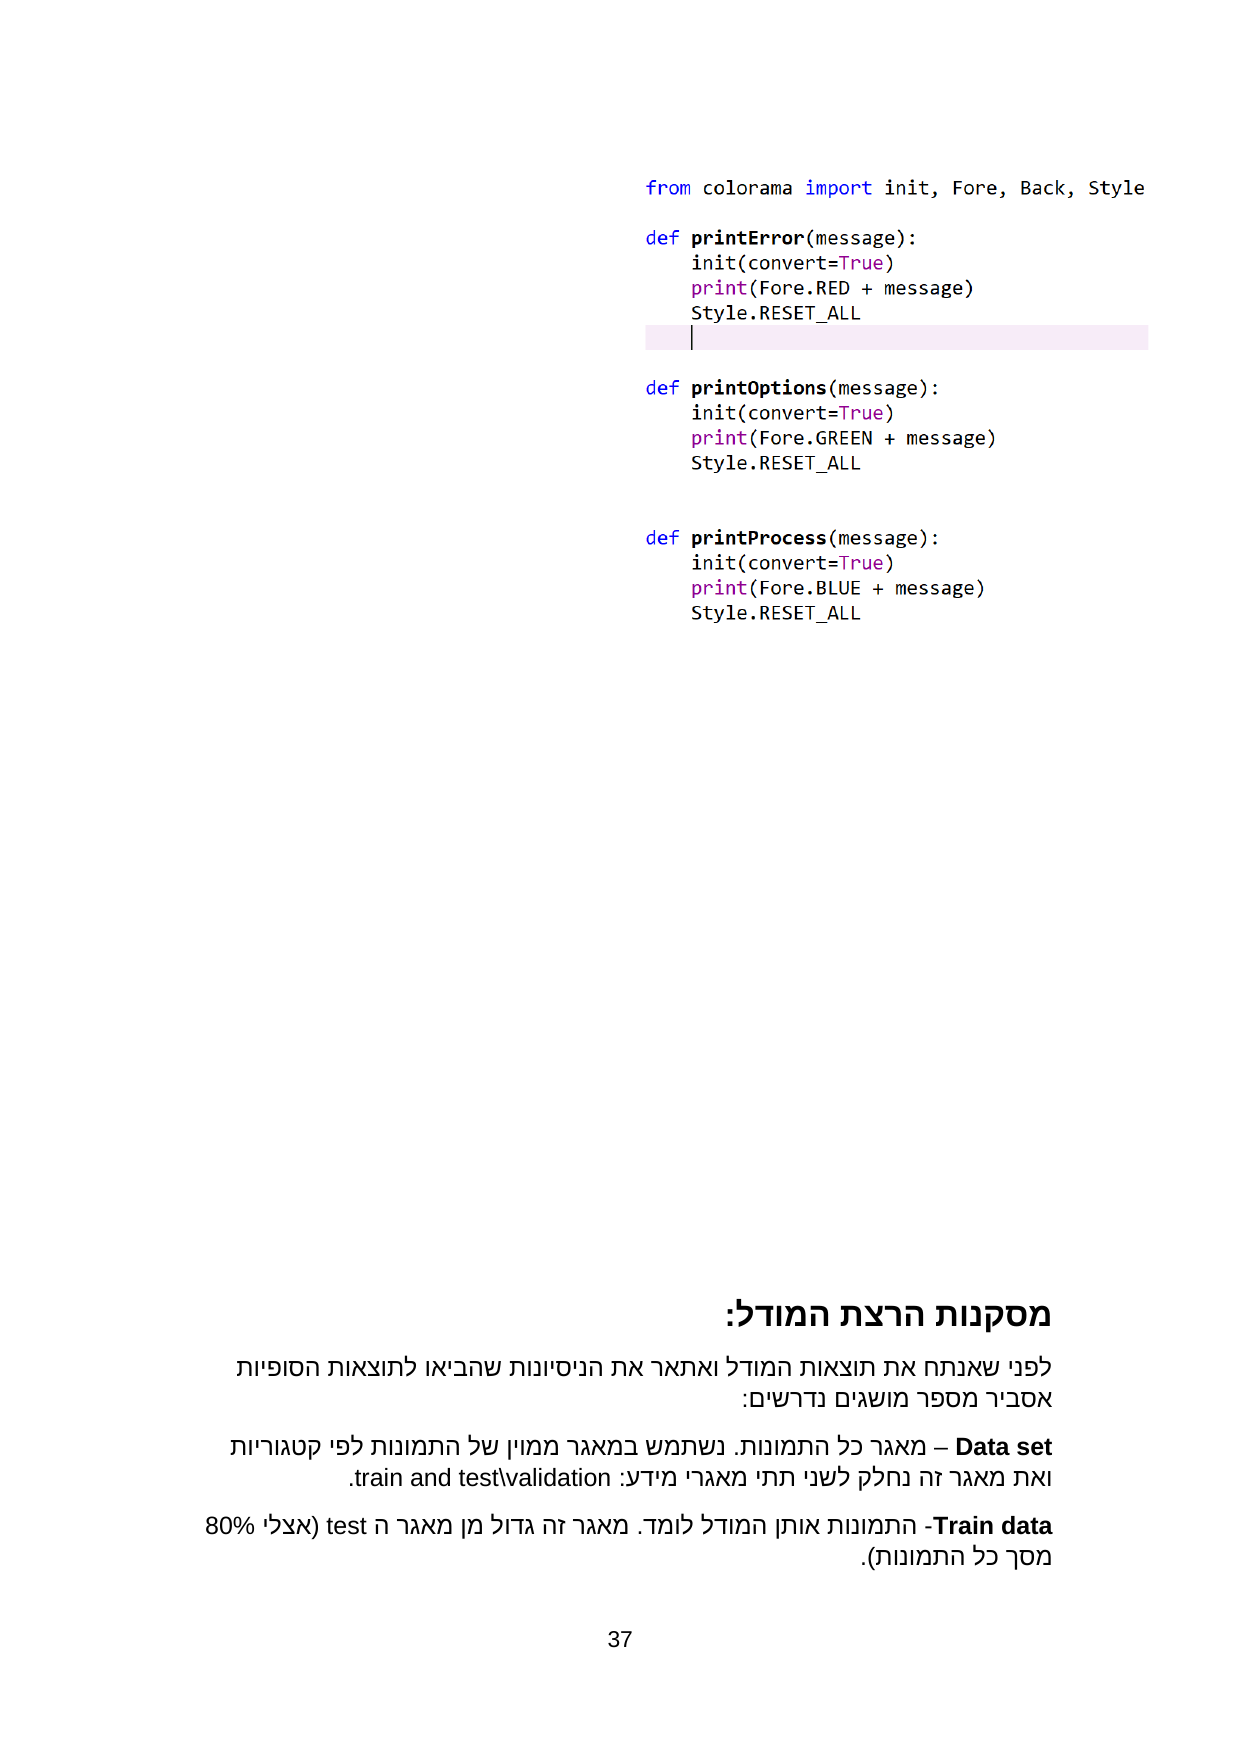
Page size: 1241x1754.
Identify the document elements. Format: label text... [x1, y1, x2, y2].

text לפני שאנתח את תוצאות המודל ואתאר את הניסיונות שהביאו לתוצאות הסופיות אסביר מספר מושגים נדרשים: [187, 1353, 1053, 1413]
picture [643, 178, 1149, 627]
text Data set – מאגר כל התמונות. נשתמש במאגר ממוין של התמונות לפי קטגוריות ואת מאגר זה נחלק לשני תתי מאגרי מידע: train and test\validation. [187, 1432, 1053, 1492]
text מסקנות הרצת המודל: [187, 1295, 1053, 1333]
text Train data- התמונות אותן המודל לומד. מאגר זה גדול מן מאגר ה test (אצלי 80% מסך כל התמונות). [187, 1511, 1053, 1570]
